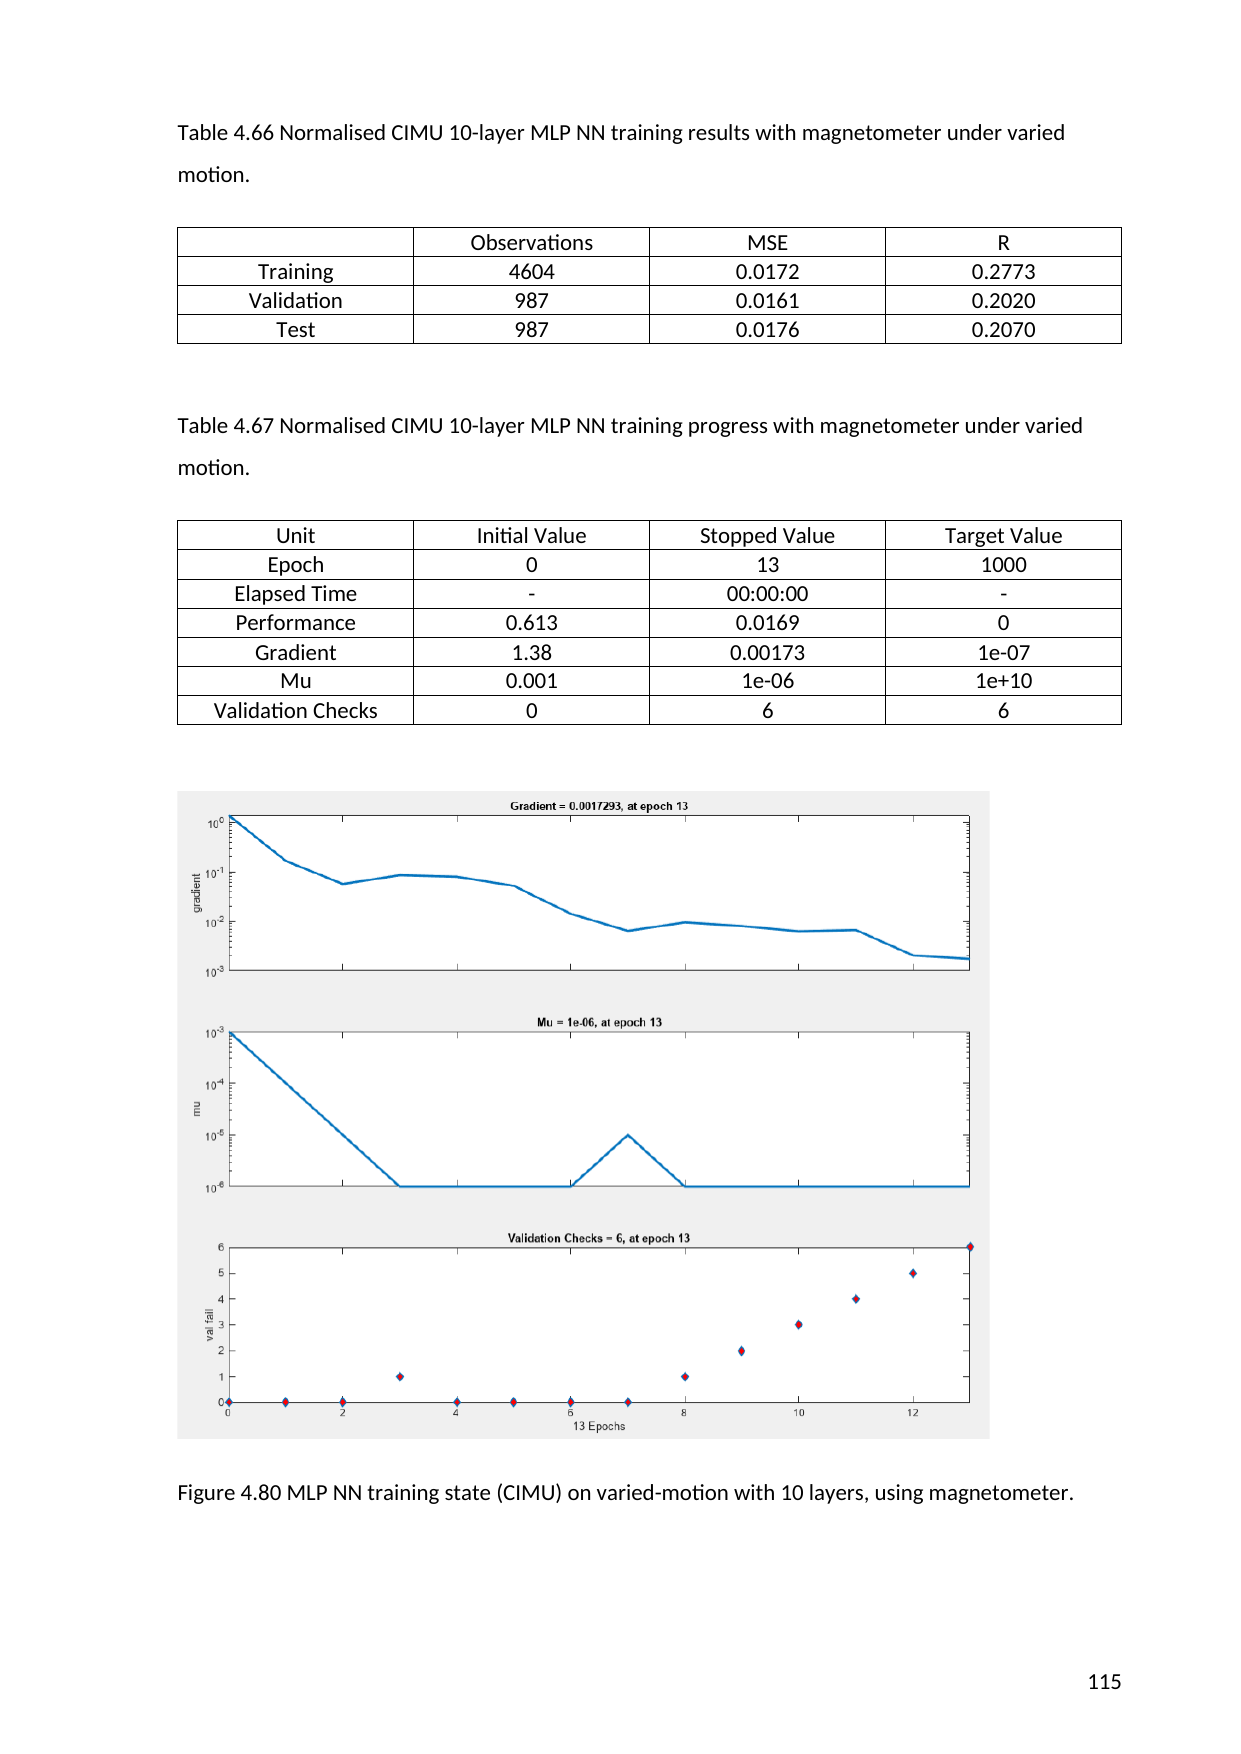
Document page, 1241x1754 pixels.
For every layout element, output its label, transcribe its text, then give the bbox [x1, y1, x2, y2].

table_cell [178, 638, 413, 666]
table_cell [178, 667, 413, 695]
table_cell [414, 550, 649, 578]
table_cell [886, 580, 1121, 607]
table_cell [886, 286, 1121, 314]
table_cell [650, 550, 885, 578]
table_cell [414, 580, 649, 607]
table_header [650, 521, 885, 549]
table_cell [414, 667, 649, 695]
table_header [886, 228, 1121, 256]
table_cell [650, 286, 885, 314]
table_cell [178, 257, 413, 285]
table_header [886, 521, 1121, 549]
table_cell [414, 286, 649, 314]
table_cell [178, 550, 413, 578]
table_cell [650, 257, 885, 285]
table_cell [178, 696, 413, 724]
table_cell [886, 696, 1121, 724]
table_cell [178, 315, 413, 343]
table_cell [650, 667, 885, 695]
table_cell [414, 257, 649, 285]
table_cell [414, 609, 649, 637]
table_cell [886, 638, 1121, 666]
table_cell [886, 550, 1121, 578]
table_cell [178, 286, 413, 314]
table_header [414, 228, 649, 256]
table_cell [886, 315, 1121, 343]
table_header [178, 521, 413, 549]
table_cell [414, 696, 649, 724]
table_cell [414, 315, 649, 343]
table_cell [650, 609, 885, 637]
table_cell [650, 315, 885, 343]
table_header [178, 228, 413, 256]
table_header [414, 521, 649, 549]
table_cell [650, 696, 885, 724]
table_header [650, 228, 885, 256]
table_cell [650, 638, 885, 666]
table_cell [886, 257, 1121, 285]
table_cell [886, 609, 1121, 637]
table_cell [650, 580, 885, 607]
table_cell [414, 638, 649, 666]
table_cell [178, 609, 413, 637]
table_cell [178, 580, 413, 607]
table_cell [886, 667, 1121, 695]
picture [177, 791, 990, 1439]
